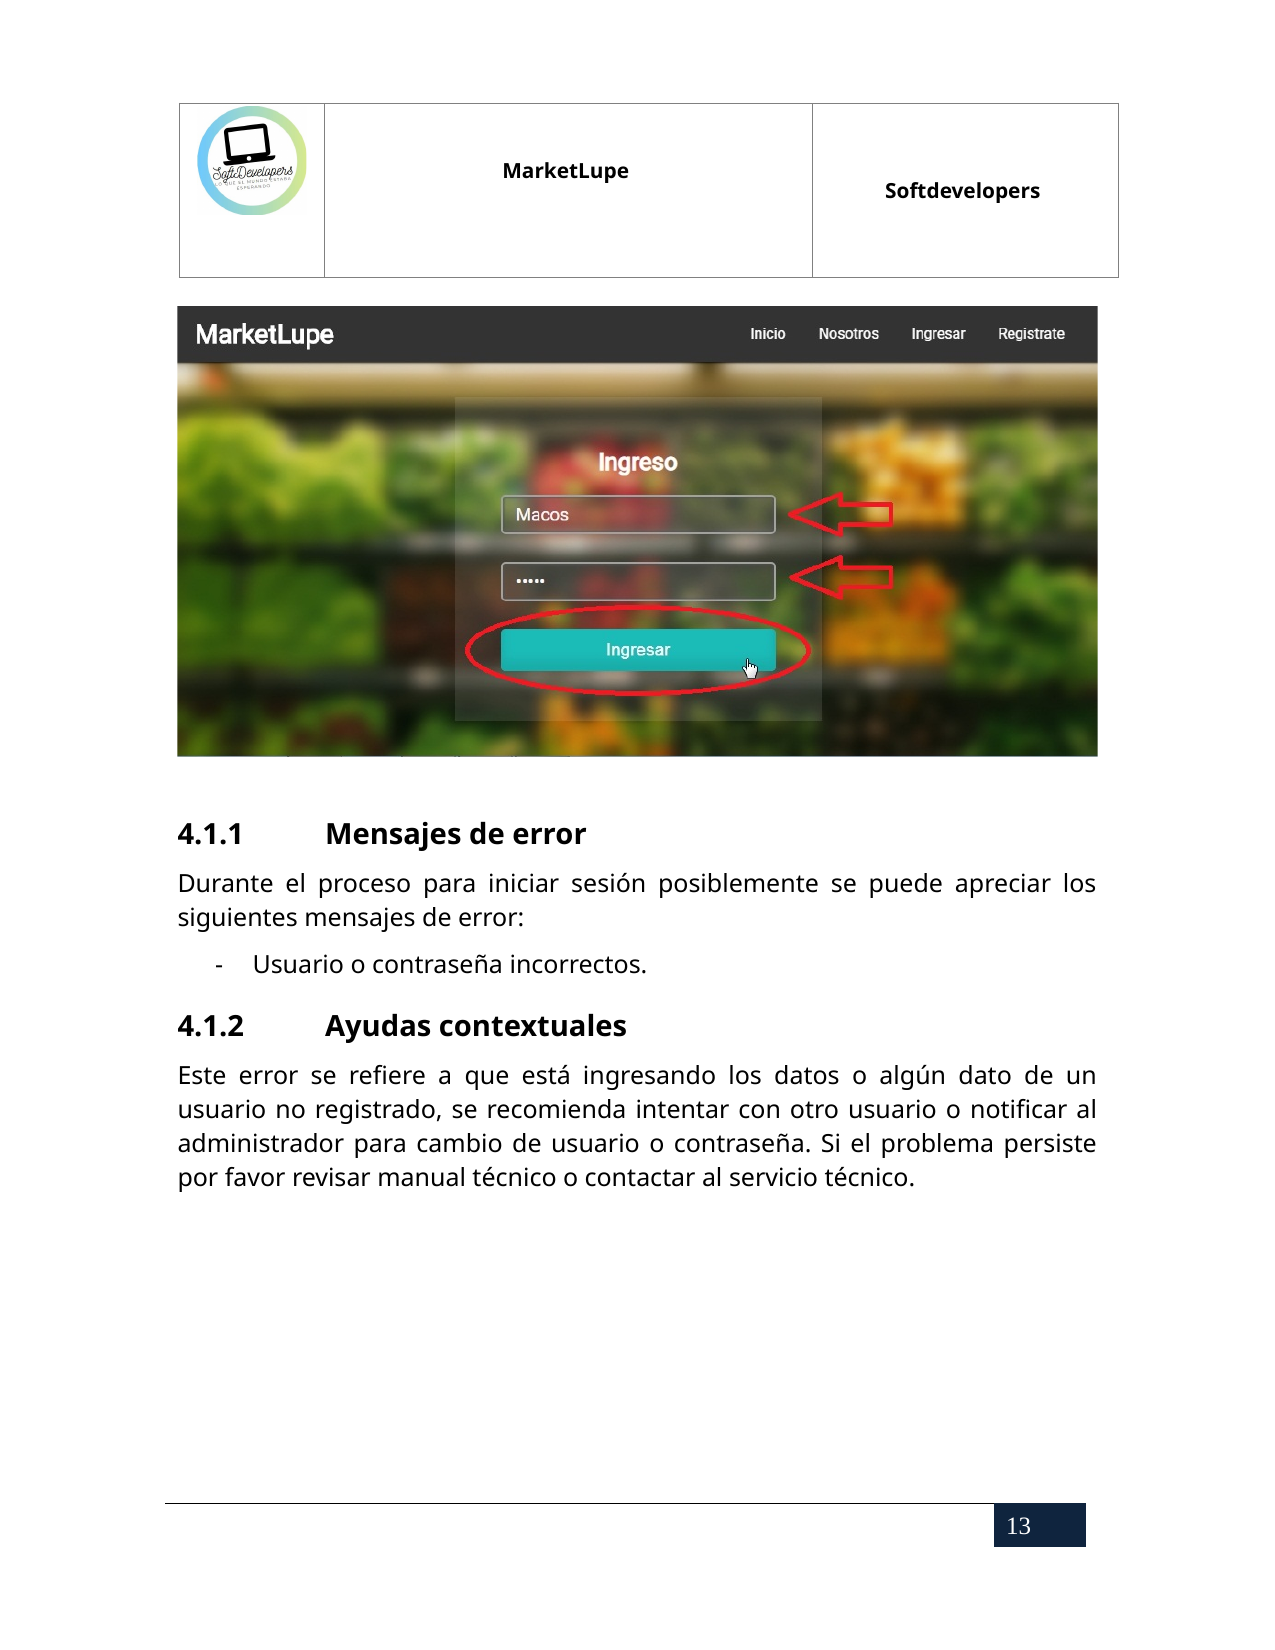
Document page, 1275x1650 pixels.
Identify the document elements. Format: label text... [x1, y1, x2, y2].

subtitle Mensajes de error [177, 814, 1098, 853]
picture [177, 306, 1098, 757]
text Durante el proceso para iniciar sesión posiblemente se puede apreciar los siguientes mensajes de error: [177, 866, 1098, 934]
picture [197, 106, 307, 215]
list Usuario o contraseña incorrectos. [215, 946, 1098, 981]
text Este error se refiere a que está ingresando los datos o algún dato de un usuario no registrado, se recomienda intentar con otro usuario o notificar al administrador para cambio de usuario o contraseña. Si el problema persiste por favor revisar manual técnico o contactar al servicio técnico. [177, 1058, 1098, 1194]
subtitle Ayudas contextuales [177, 1006, 1098, 1045]
